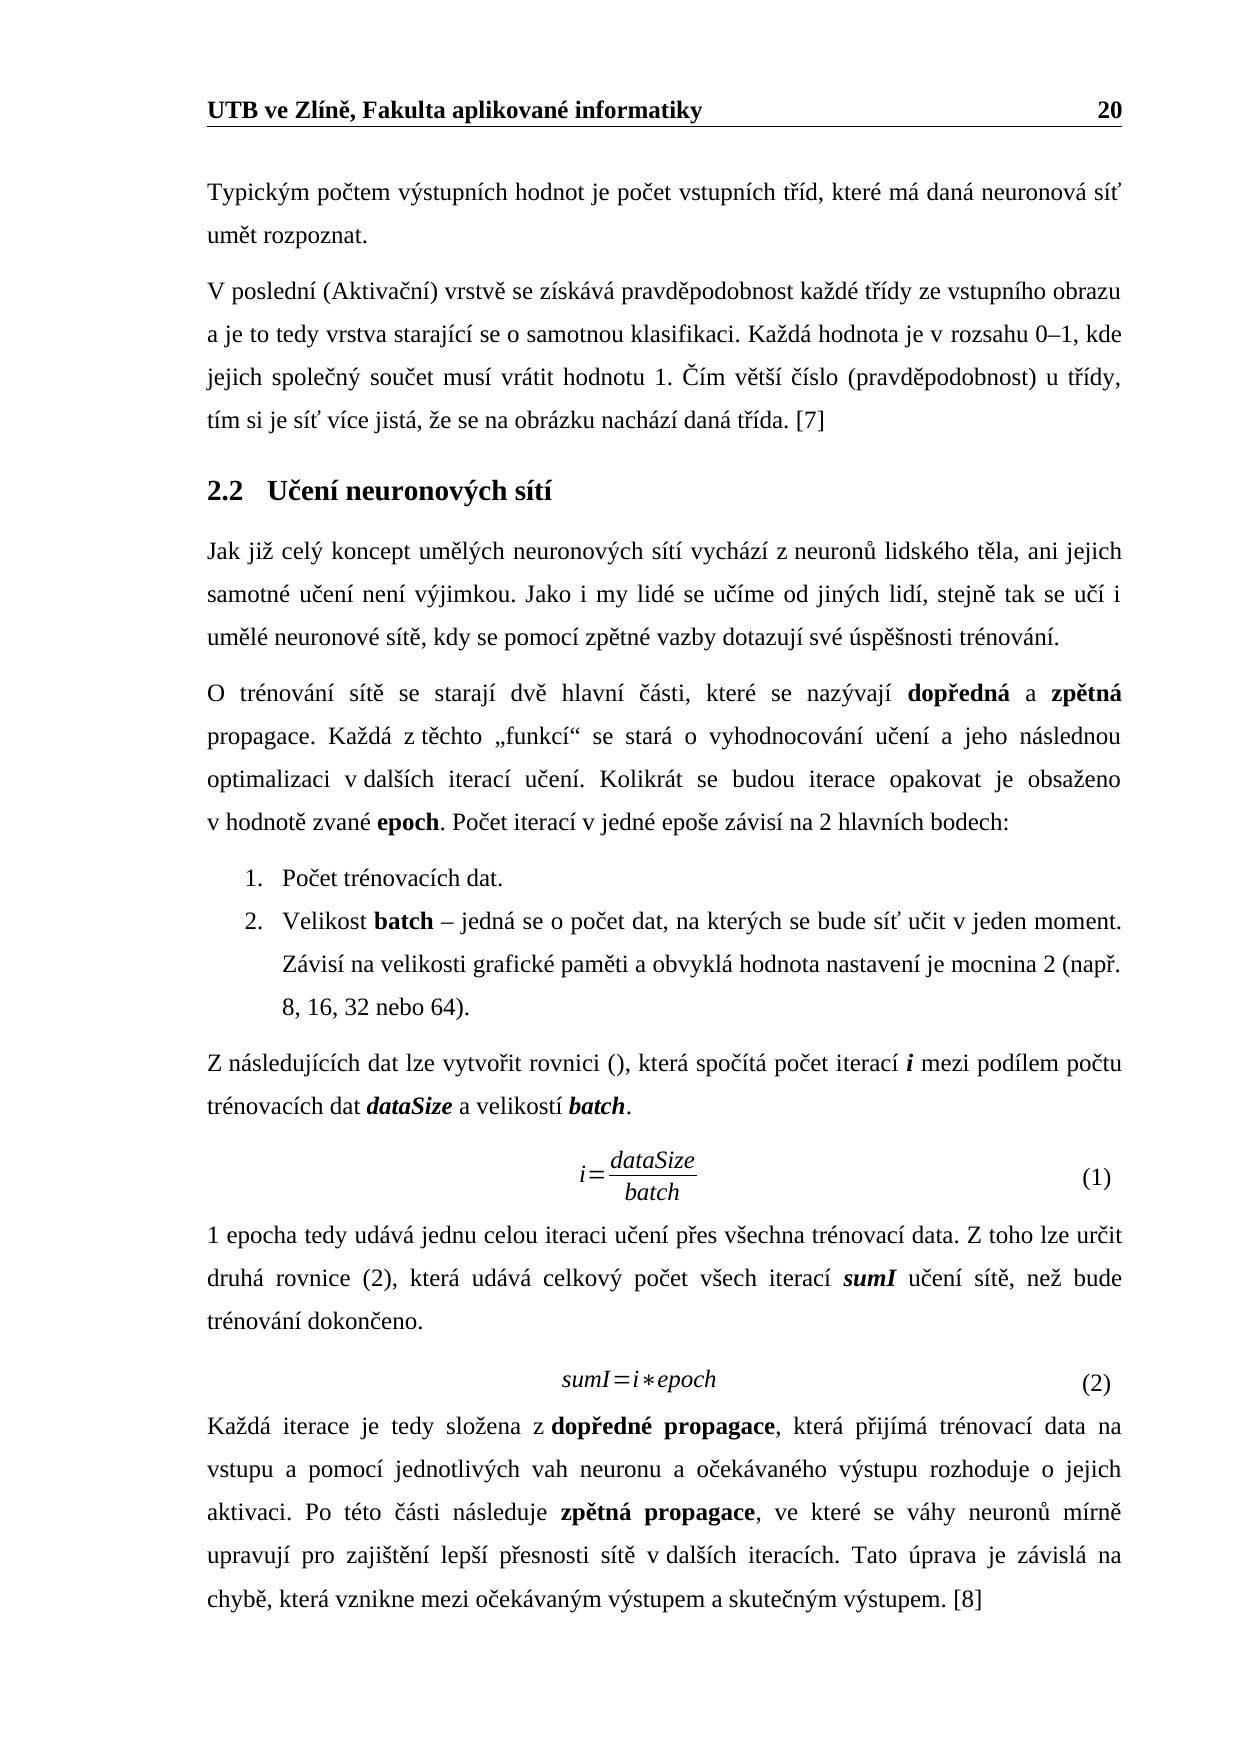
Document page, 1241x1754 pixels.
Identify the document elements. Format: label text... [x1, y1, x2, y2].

list Velikost batch – jedná se o počet dat, na kterých se bude síť učit v jeden moment. Závisí na velikosti grafické paměti a obvyklá hodnota nastavení je mocnina 2 (např. 8, 16, 32 nebo 64). [244, 906, 1122, 1021]
table_header (2) [1071, 1362, 1122, 1411]
text V poslední (Aktivační) vrstvě se získává pravděpodobnost každé třídy ze vstupního obrazu a je to tedy vrstva starající se o samotnou klasifikaci. Každá hodnota je v rozsahu 0–1, kde jejich společný součet musí vrátit hodnotu 1. Čím větší číslo (pravděpodobnost) u třídy, tím si je síť více jistá, že se na obrázku nachází daná třída. [207, 276, 1122, 434]
table_header [207, 1147, 1071, 1220]
table_header (1) [1071, 1147, 1122, 1220]
text Jak již celý koncept umělých neuronových sítí vychází z neuronů lidského těla, ani jejich samotné učení není výjimkou. Jako i my lidé se učíme od jiných lidí, stejně tak se učí i umělé neuronové sítě, kdy se pomocí zpětné vazby dotazují své úspěšnosti trénování. [207, 536, 1122, 651]
text Každá iterace je tedy složena z dopředné propagace, která přijímá trénovací data na vstupu a pomocí jednotlivých vah neuronu a očekávaného výstupu rozhoduje o jejich aktivaci. Po této části následuje zpětná propagace, ve které se váhy neuronů mírně upravují pro zajištění lepší přesnosti sítě v dalších iteracích. Tato úprava je závislá na chybě, která vznikne mezi očekávaným výstupem a skutečným výstupem. [207, 1411, 1122, 1612]
text Z následujících dat lze vytvořit rovnici (1), která spočítá počet iterací i mezi podílem počtu trénovacích dat dataSize a velikostí batch. [207, 1048, 1122, 1120]
list Počet trénovacích dat. [244, 863, 1122, 892]
table_header [207, 1362, 1071, 1411]
text 1 epocha tedy udává jednu celou iteraci učení přes všechna trénovací data. Z toho lze určit druhá rovnice (2), která udává celkový počet všech iterací sumI učení sítě, než bude trénování dokončeno. [207, 1220, 1122, 1335]
subtitle Učení neuronových sítí [207, 473, 1122, 507]
text O trénování sítě se starají dvě hlavní části, které se nazývají dopředná a zpětná propagace. Každá z těchto „funkcí“ se stará o vyhodnocování učení a jeho následnou optimalizaci v dalších iterací učení. Kolikrát se budou iterace opakovat je obsaženo v hodnotě zvané epoch. Počet iterací v jedné epoše závisí na 2 hlavních bodech: [207, 678, 1122, 836]
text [207, 177, 1122, 249]
